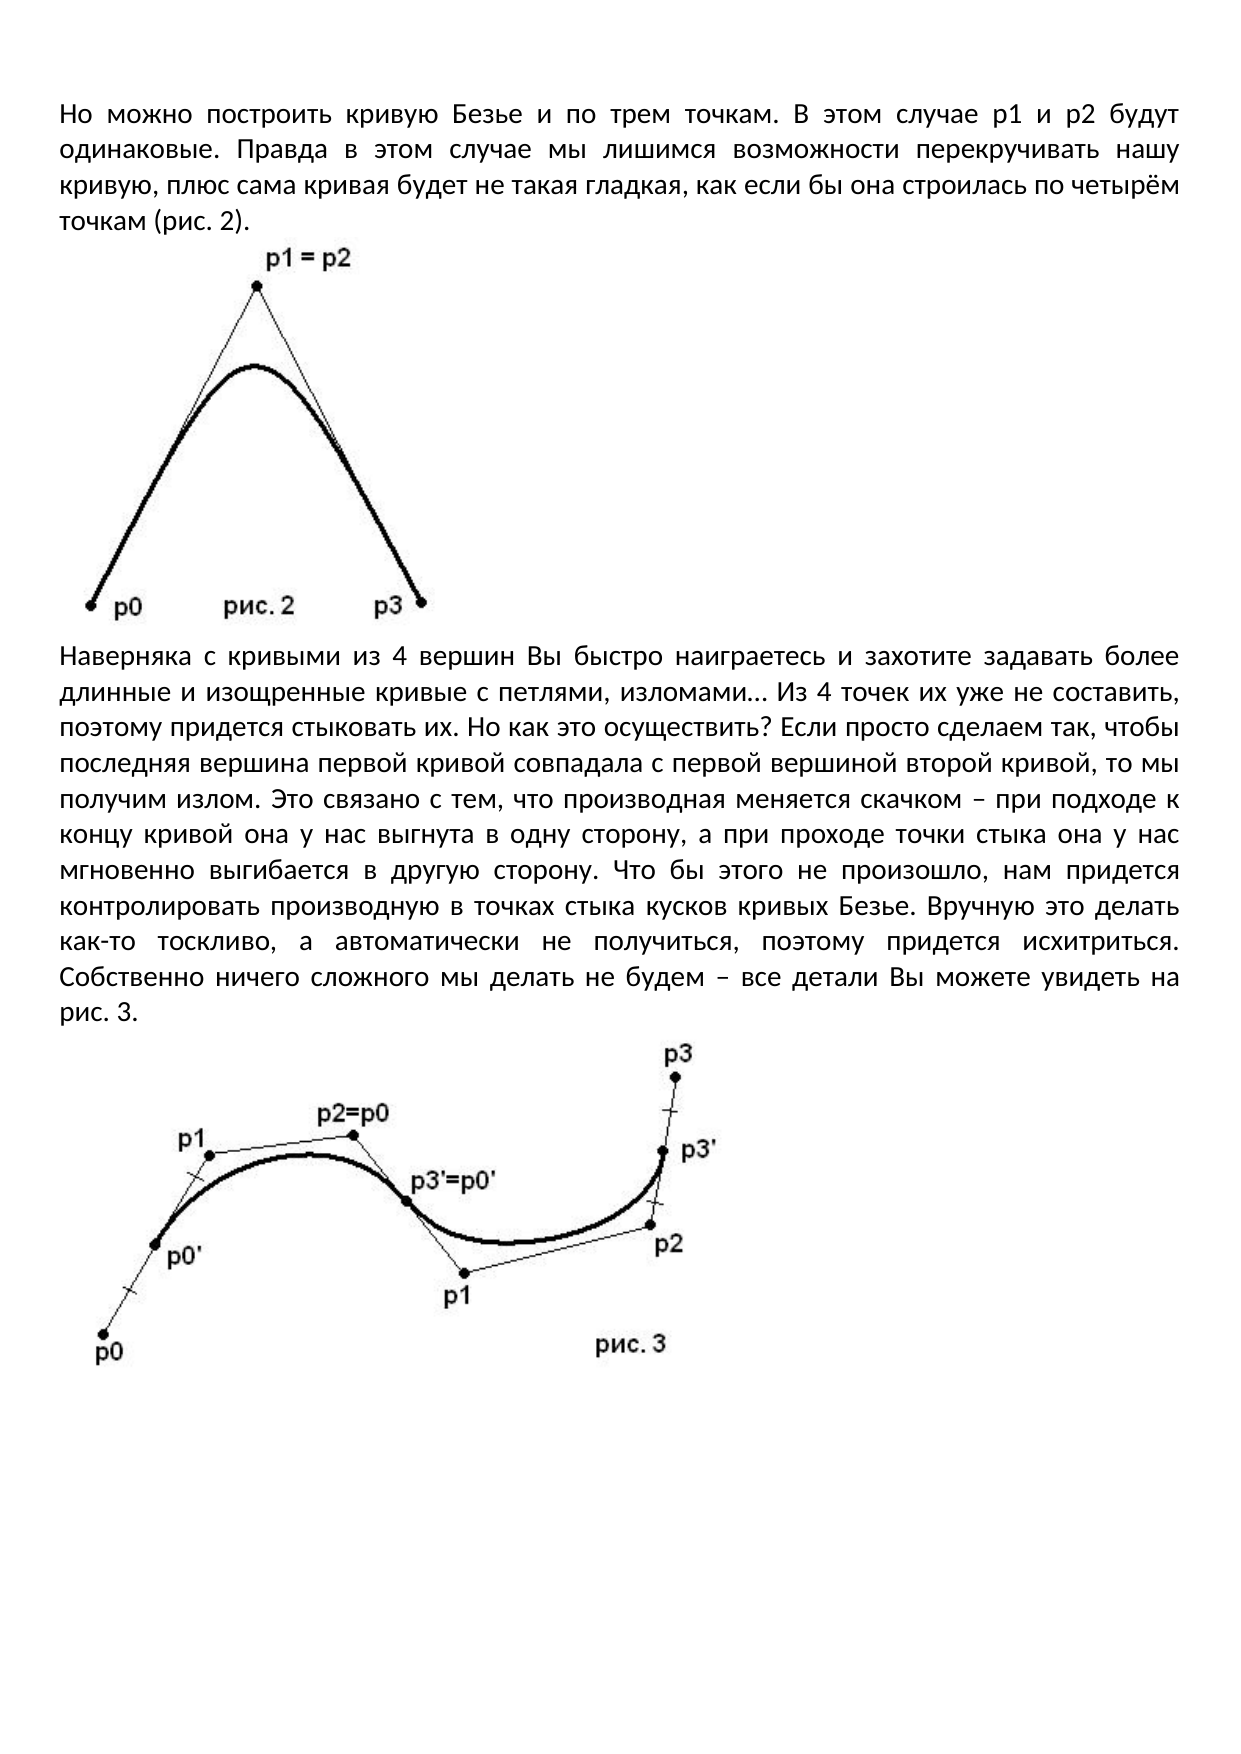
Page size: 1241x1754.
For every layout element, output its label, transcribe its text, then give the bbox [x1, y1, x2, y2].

text Наверняка с кривыми из 4 вершин Вы быстро наиграетесь и захотите задавать более длинные и изощренные кривые с петлями, изломами… Из 4 точек их уже не составить, поэтому придется стыковать их. Но как это осуществить? Если просто сделаем так, чтобы последняя вершина первой кривой совпадала с первой вершиной второй кривой, то мы получим излом. Это связано с тем, что производная меняется скачком – при подходе к концу кривой она у нас выгнута в одну сторону, а при проходе точки стыка она у нас мгновенно выгибается в другую сторону. Что бы этого не произошло, нам придется контролировать производную в точках стыка кусков кривых Безье. Вручную это делать как-то тоскливо, а автоматически не получиться, поэтому придется исхитриться. Собственно ничего сложного мы делать не будем – все детали Вы можете увидеть на рис. 3. [59, 637, 1181, 1029]
picture [59, 237, 459, 638]
text Но можно построить кривую Безье и по трем точкам. В этом случае p1 и p2 будут одинаковые. Правда в этом случае мы лишимся возможности перекручивать нашу кривую, плюс сама кривая будет не такая гладкая, как если бы она строилась по четырём точкам (рис. 2). [59, 95, 1181, 237]
picture [59, 1029, 728, 1378]
